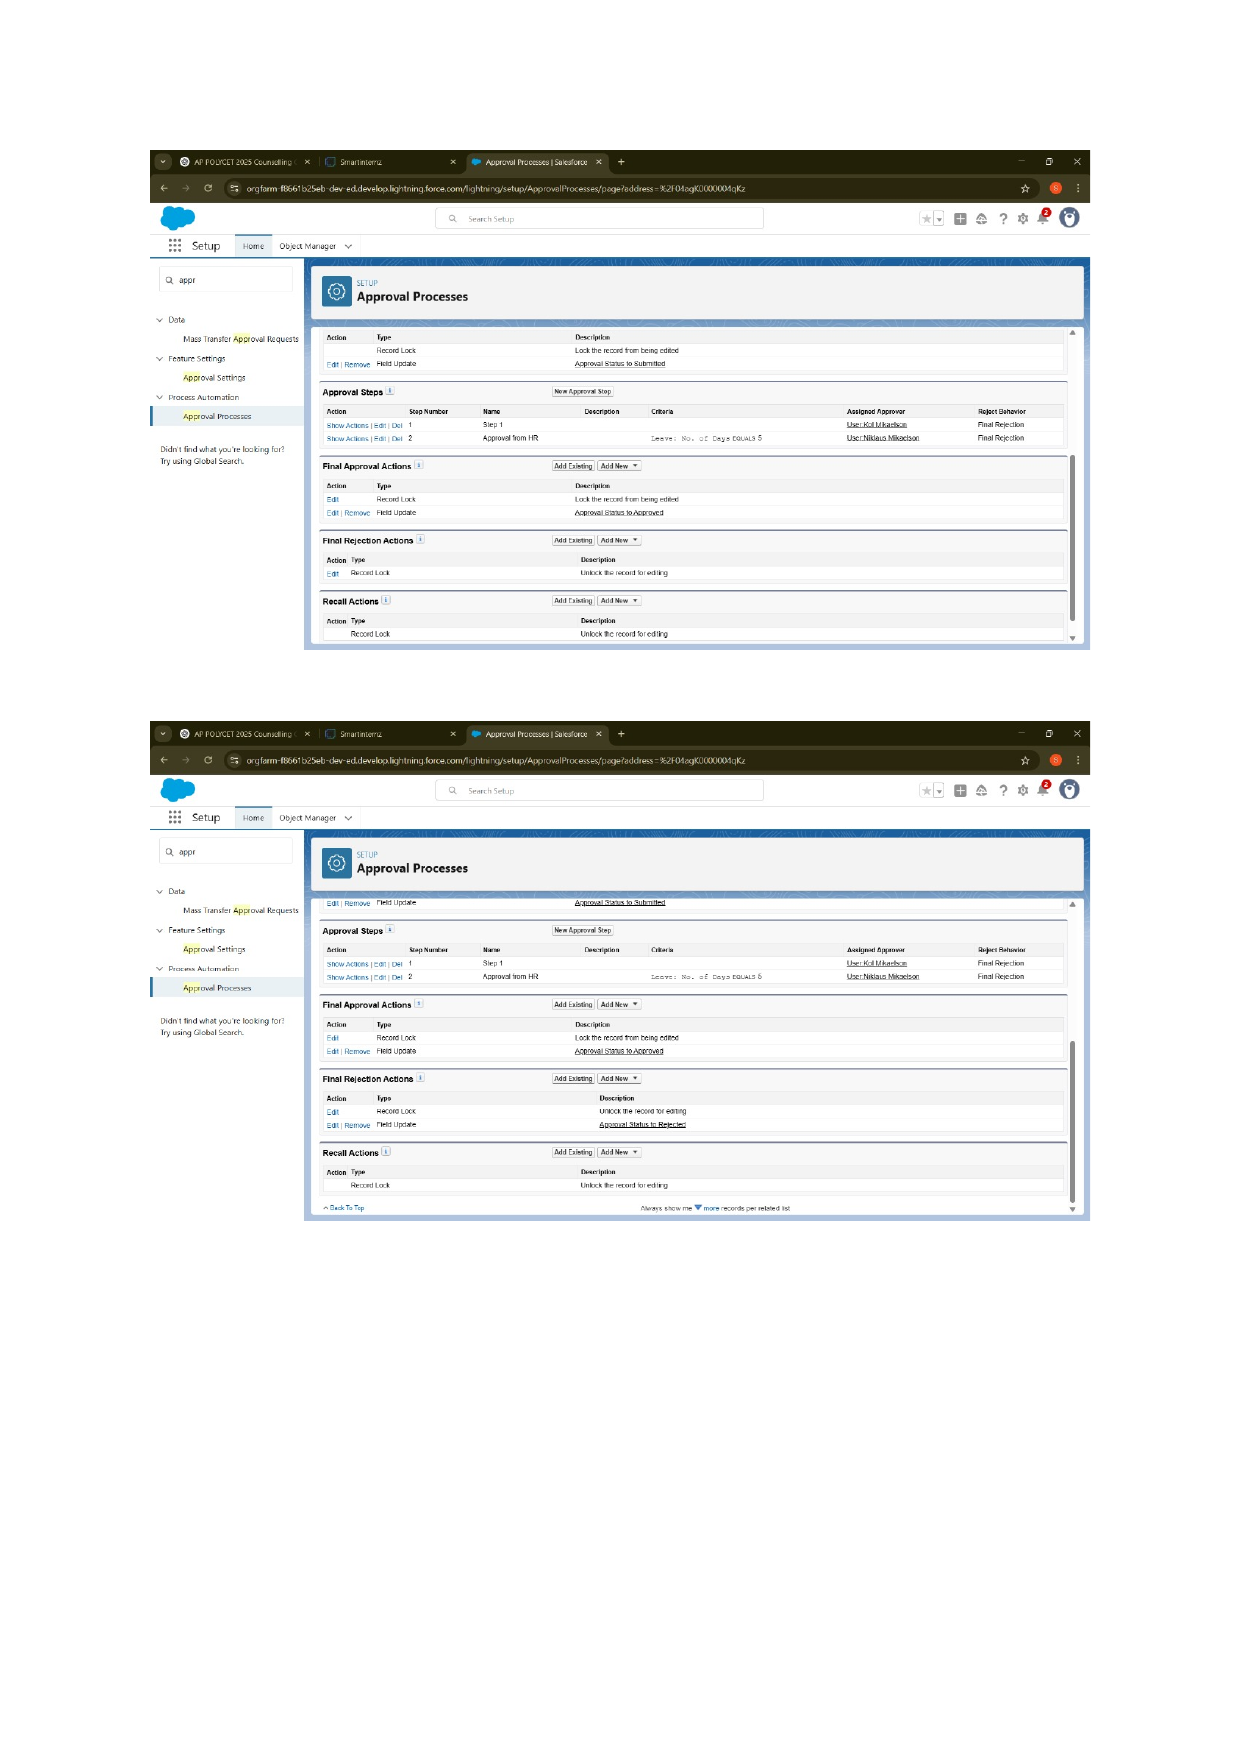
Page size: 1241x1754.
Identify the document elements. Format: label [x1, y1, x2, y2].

picture [150, 150, 1091, 650]
picture [150, 721, 1091, 1221]
